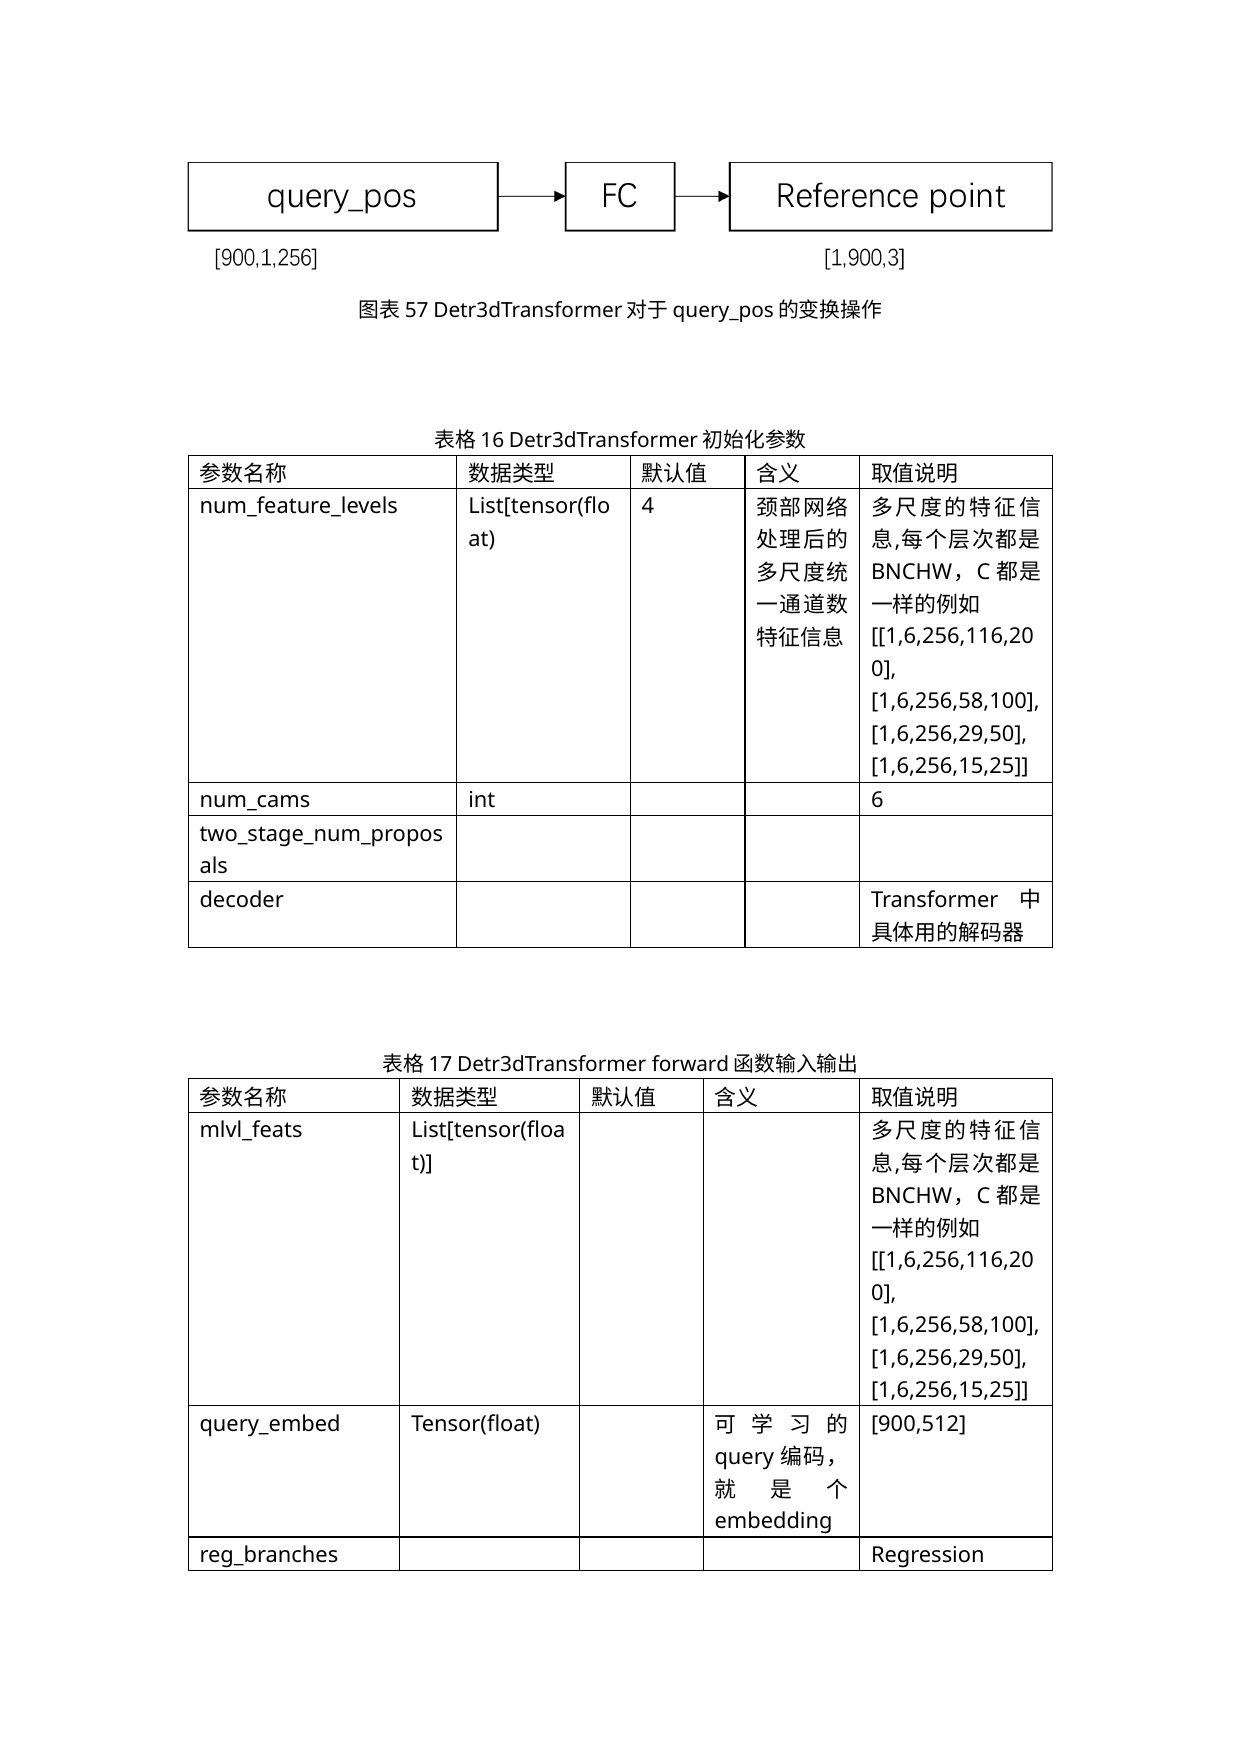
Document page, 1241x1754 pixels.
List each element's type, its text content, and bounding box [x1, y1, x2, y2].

table_cell [900,512] [860, 1406, 1052, 1536]
table_cell [580, 1538, 703, 1570]
table_cell [580, 1406, 703, 1536]
table_cell [746, 816, 859, 881]
table_cell [400, 1538, 579, 1570]
table_cell List[tensor(float) [457, 489, 630, 782]
table_cell reg_branches [189, 1538, 399, 1570]
table_header 含义 [746, 456, 859, 488]
table_header 含义 [704, 1079, 859, 1112]
table_header 数据类型 [400, 1079, 579, 1112]
table_cell [457, 882, 630, 947]
table_header 默认值 [631, 456, 744, 488]
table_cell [860, 1538, 1052, 1570]
table_cell mlvl_feats [189, 1113, 399, 1405]
table_cell [631, 816, 744, 881]
table_cell Transformer中具体用的解码器 [860, 882, 1052, 947]
table_cell [704, 1538, 859, 1570]
text 表格 17 Detr3dTransformer forward函数输入输出 [187, 1046, 1053, 1078]
table_cell Tensor(float) [400, 1406, 579, 1536]
table_cell List[tensor(float)] [400, 1113, 579, 1405]
table_cell [860, 816, 1052, 881]
table_cell decoder [189, 882, 456, 947]
table_header 数据类型 [457, 456, 630, 488]
table_header 参数名称 [189, 1079, 399, 1112]
table_cell [631, 783, 744, 815]
table_cell 颈部网络处理后的多尺度统一通道数特征信息 [746, 489, 859, 782]
table_cell num_feature_levels [189, 489, 456, 782]
table_cell 可学习的query编码，就是个embedding [704, 1406, 859, 1536]
table_cell query_embed [189, 1406, 399, 1536]
table_cell 多尺度的特征信息,每个层次都是BNCHW，C都是一样的例如 [[1,6,256,116,200], [1,6,256,58,100], [1,6,256,29,50], [1,6,256,15,25]] [860, 1113, 1052, 1405]
table_cell 多尺度的特征信息,每个层次都是BNCHW，C都是一样的例如 [[1,6,256,116,200], [1,6,256,58,100], [1,6,256,29,50], [1,6,256,15,25]] [860, 489, 1052, 782]
table_cell [704, 1113, 859, 1405]
table_cell 6 [860, 783, 1052, 815]
table_cell 4 [631, 489, 744, 782]
table_header 取值说明 [860, 1079, 1052, 1112]
text 图表 57 Detr3dTransformer对于query_pos的变换操作 [187, 292, 1053, 324]
table_cell [746, 783, 859, 815]
table_cell [631, 882, 744, 947]
table_header 取值说明 [860, 456, 1052, 488]
table_header 参数名称 [189, 456, 456, 488]
table_cell [746, 882, 859, 947]
table_cell [457, 816, 630, 881]
table_cell num_cams [189, 783, 456, 815]
table_cell two_stage_num_proposals [189, 816, 456, 881]
table_header 默认值 [580, 1079, 703, 1112]
table_cell int [457, 783, 630, 815]
picture [187, 162, 1053, 284]
table_cell [580, 1113, 703, 1405]
text 表格 16 Detr3dTransformer初始化参数 [187, 422, 1053, 454]
